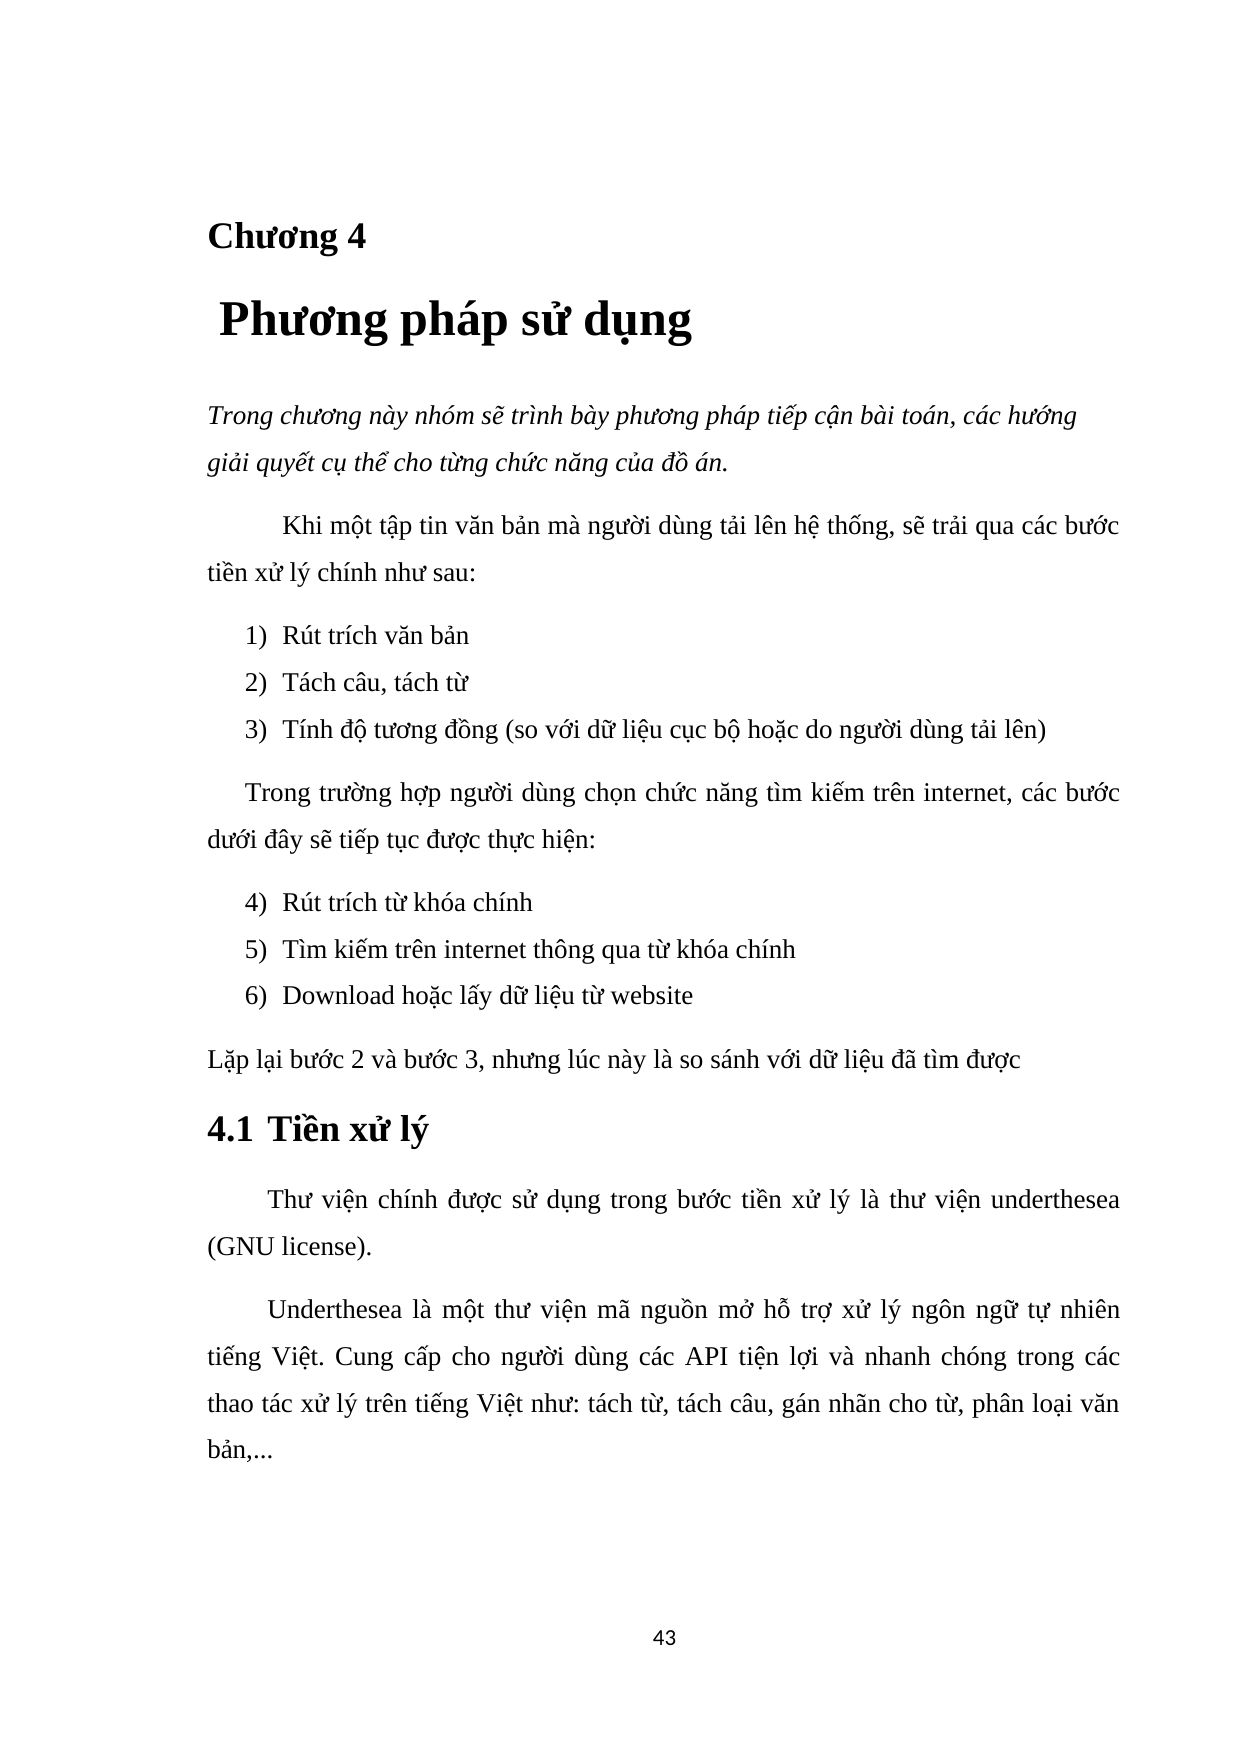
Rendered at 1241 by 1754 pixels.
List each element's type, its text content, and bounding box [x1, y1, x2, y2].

text Thư viện chính được sử dụng trong bước tiền xử lý là thư viện underthesea (GNU license). [207, 1183, 1122, 1261]
list Rút trích từ khóa chính [244, 886, 1122, 917]
text Trong chương này nhóm sẽ trình bày phương pháp tiếp cận bài toán, các hướng giải quyết cụ thể cho từng chức năng của đồ án. [207, 399, 1122, 477]
list Tìm kiếm trên internet thông qua từ khóa chính [244, 933, 1122, 964]
list Tách câu, tách từ [244, 666, 1122, 697]
list Rút trích văn bản [244, 619, 1122, 651]
list Download hoặc lấy dữ liệu từ website [244, 979, 1122, 1011]
subtitle Phương pháp sử dụng [207, 202, 1122, 346]
text Khi một tập tin văn bản mà người dùng tải lên hệ thống, sẽ trải qua các bước tiền xử lý chính như sau: [207, 509, 1122, 587]
text Underthesea là một thư viện mã nguồn mở hỗ trợ xử lý ngôn ngữ tự nhiên tiếng Việt. Cung cấp cho người dùng các API tiện lợi và nhanh chóng trong các thao tác xử lý trên tiếng Việt như: tách từ, tách câu, gán nhãn cho từ, phân loại văn bản,... [207, 1293, 1122, 1464]
text Lặp lại bước 2 và bước 3, nhưng lúc này là so sánh với dữ liệu đã tìm được [207, 1043, 1122, 1074]
text Trong trường hợp người dùng chọn chức năng tìm kiếm trên internet, các bước dưới đây sẽ tiếp tục được thực hiện: [207, 776, 1122, 854]
subtitle Tiền xử lý [207, 1106, 1122, 1149]
list Tính độ tương đồng (so với dữ liệu cục bộ hoặc do người dùng tải lên) [244, 713, 1122, 744]
